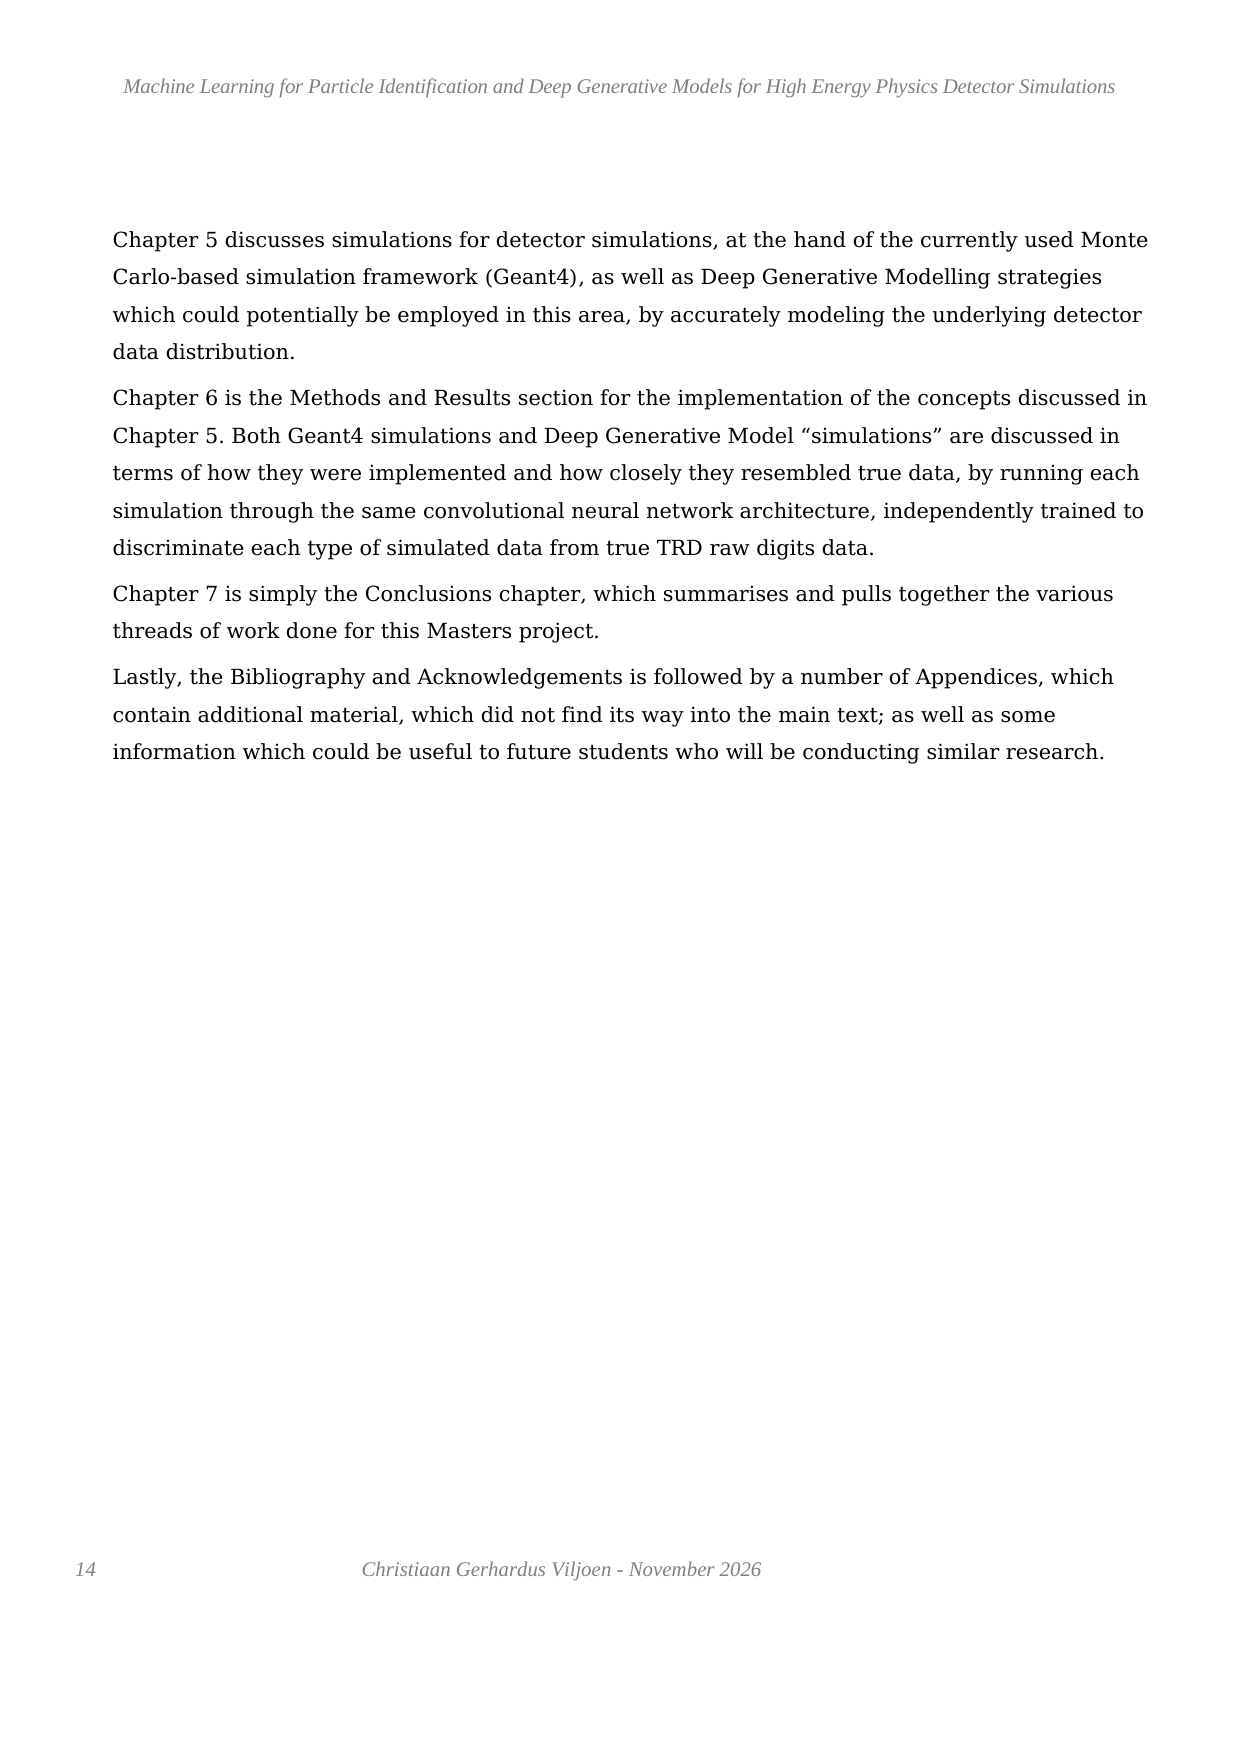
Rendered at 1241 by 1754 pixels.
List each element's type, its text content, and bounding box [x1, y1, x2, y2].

text Chapter 5 discusses simulations for detector simulations, at the hand of the currently used Monte Carlo-based simulation framework (Geant4), as well as Deep Generative Modelling strategies which could potentially be employed in this area, by accurately modeling the underlying detector data distribution. [112, 227, 1165, 364]
text Chapter 6 is the Methods and Results section for the implementation of the concepts discussed in Chapter 5. Both Geant4 simulations and Deep Generative Model “simulations” are discussed in terms of how they were implemented and how closely they resembled true data, by running each simulation through the same convolutional neural network architecture, independently trained to discriminate each type of simulated data from true TRD raw digits data. [112, 385, 1165, 560]
text Lastly, the Bibliography and Acknowledgements is followed by a number of Appendices, which contain additional material, which did not find its way into the main text; as well as some information which could be useful to future students who will be conducting similar research. [112, 664, 1165, 764]
text Chapter 7 is simply the Conclusions chapter, which summarises and pulls together the various threads of work done for this Masters project. [112, 581, 1165, 643]
